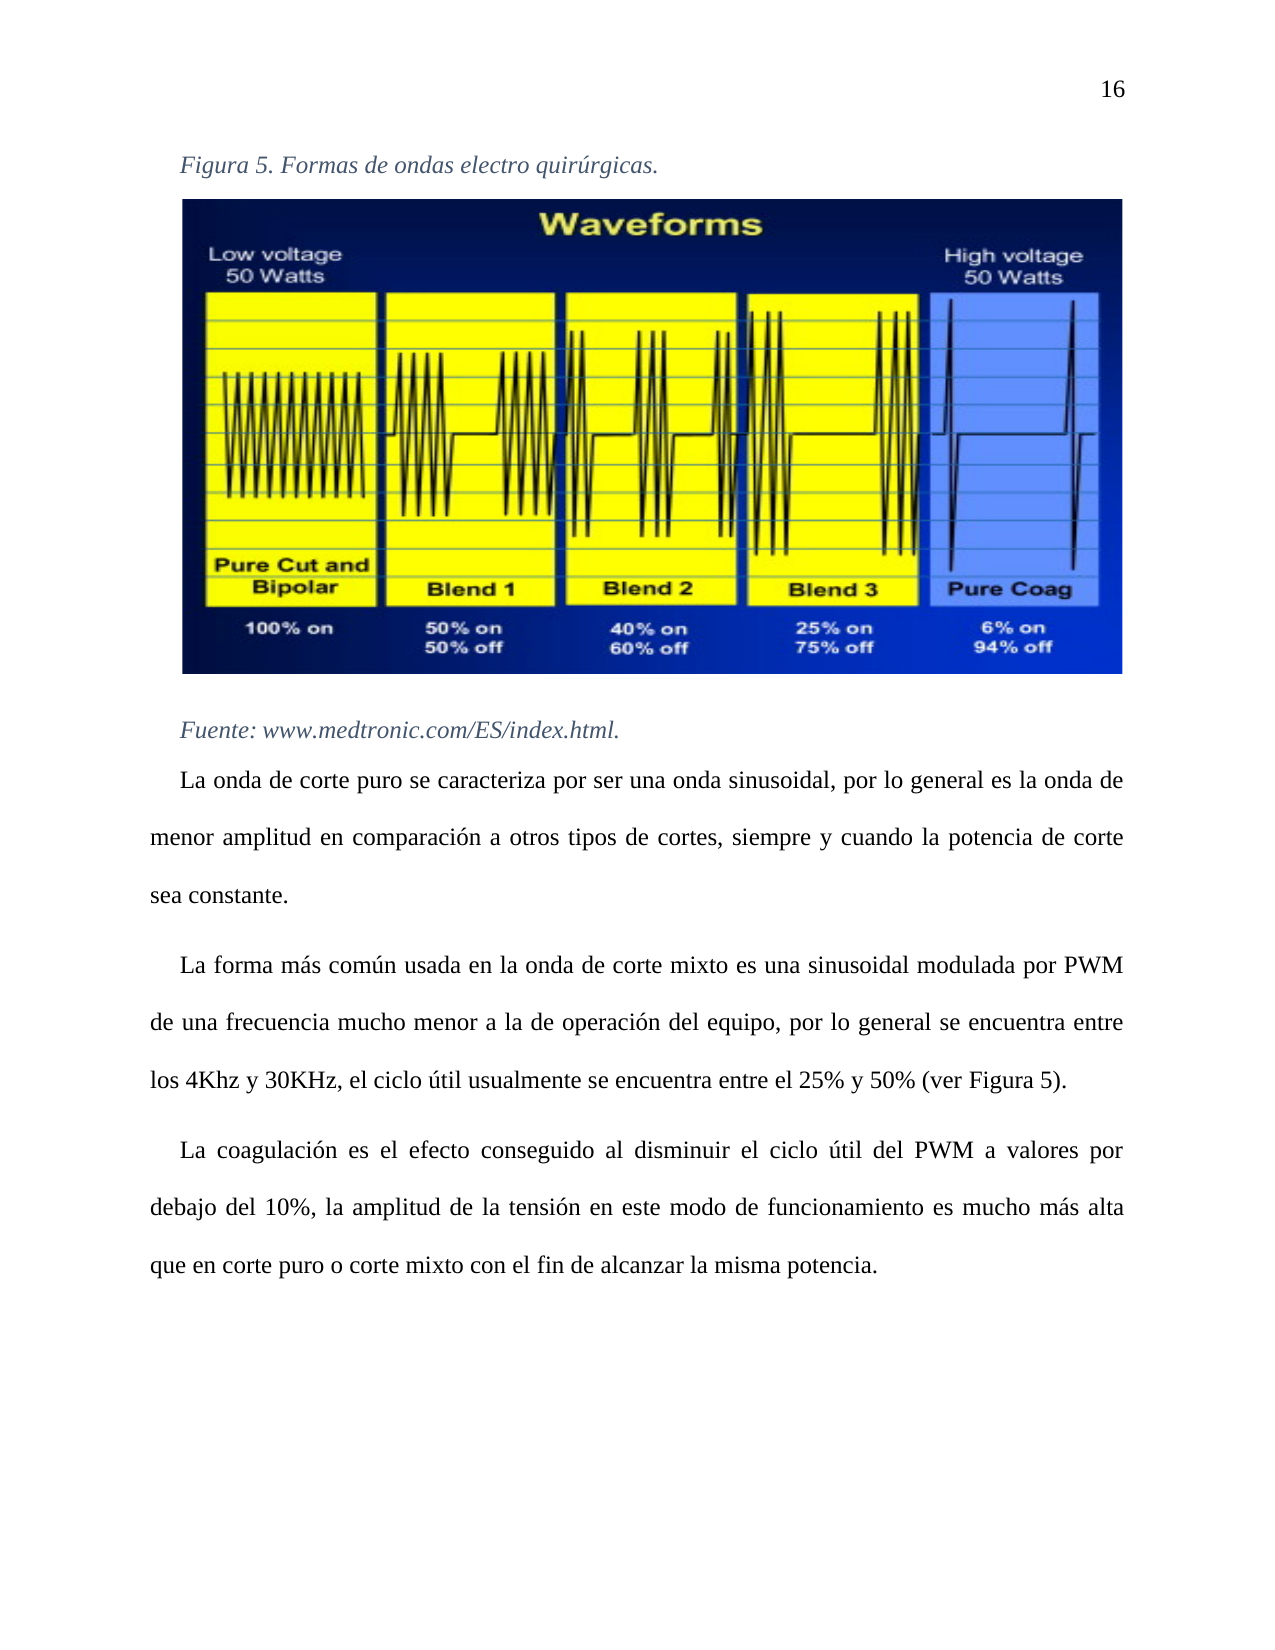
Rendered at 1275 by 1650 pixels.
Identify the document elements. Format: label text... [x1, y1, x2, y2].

text La onda de corte puro se caracteriza por ser una onda sinusoidal, por lo general es la onda de menor amplitud en comparación a otros tipos de cortes, siempre y cuando la potencia de corte sea constante. [150, 765, 1125, 908]
text Fuente: www.medtronic.com/ES/index.html. [150, 715, 1125, 744]
text La coagulación es el efecto conseguido al disminuir el ciclo útil del PWM a valores por debajo del 10%, la amplitud de la tensión en este modo de funcionamiento es mucho más alta que en corte puro o corte mixto con el fin de alcanzar la misma potencia. [150, 1135, 1125, 1278]
text La forma más común usada en la onda de corte mixto es una sinusoidal modulada por PWM de una frecuencia mucho menor a la de operación del equipo, por lo general se encuentra entre los 4Khz y 30KHz, el ciclo útil usualmente se encuentra entre el 25% y 50% (ver Figura 5). [150, 950, 1125, 1093]
picture [182, 199, 1123, 674]
text Figura 5. Formas de ondas electro quirúrgicas. [150, 150, 1125, 179]
